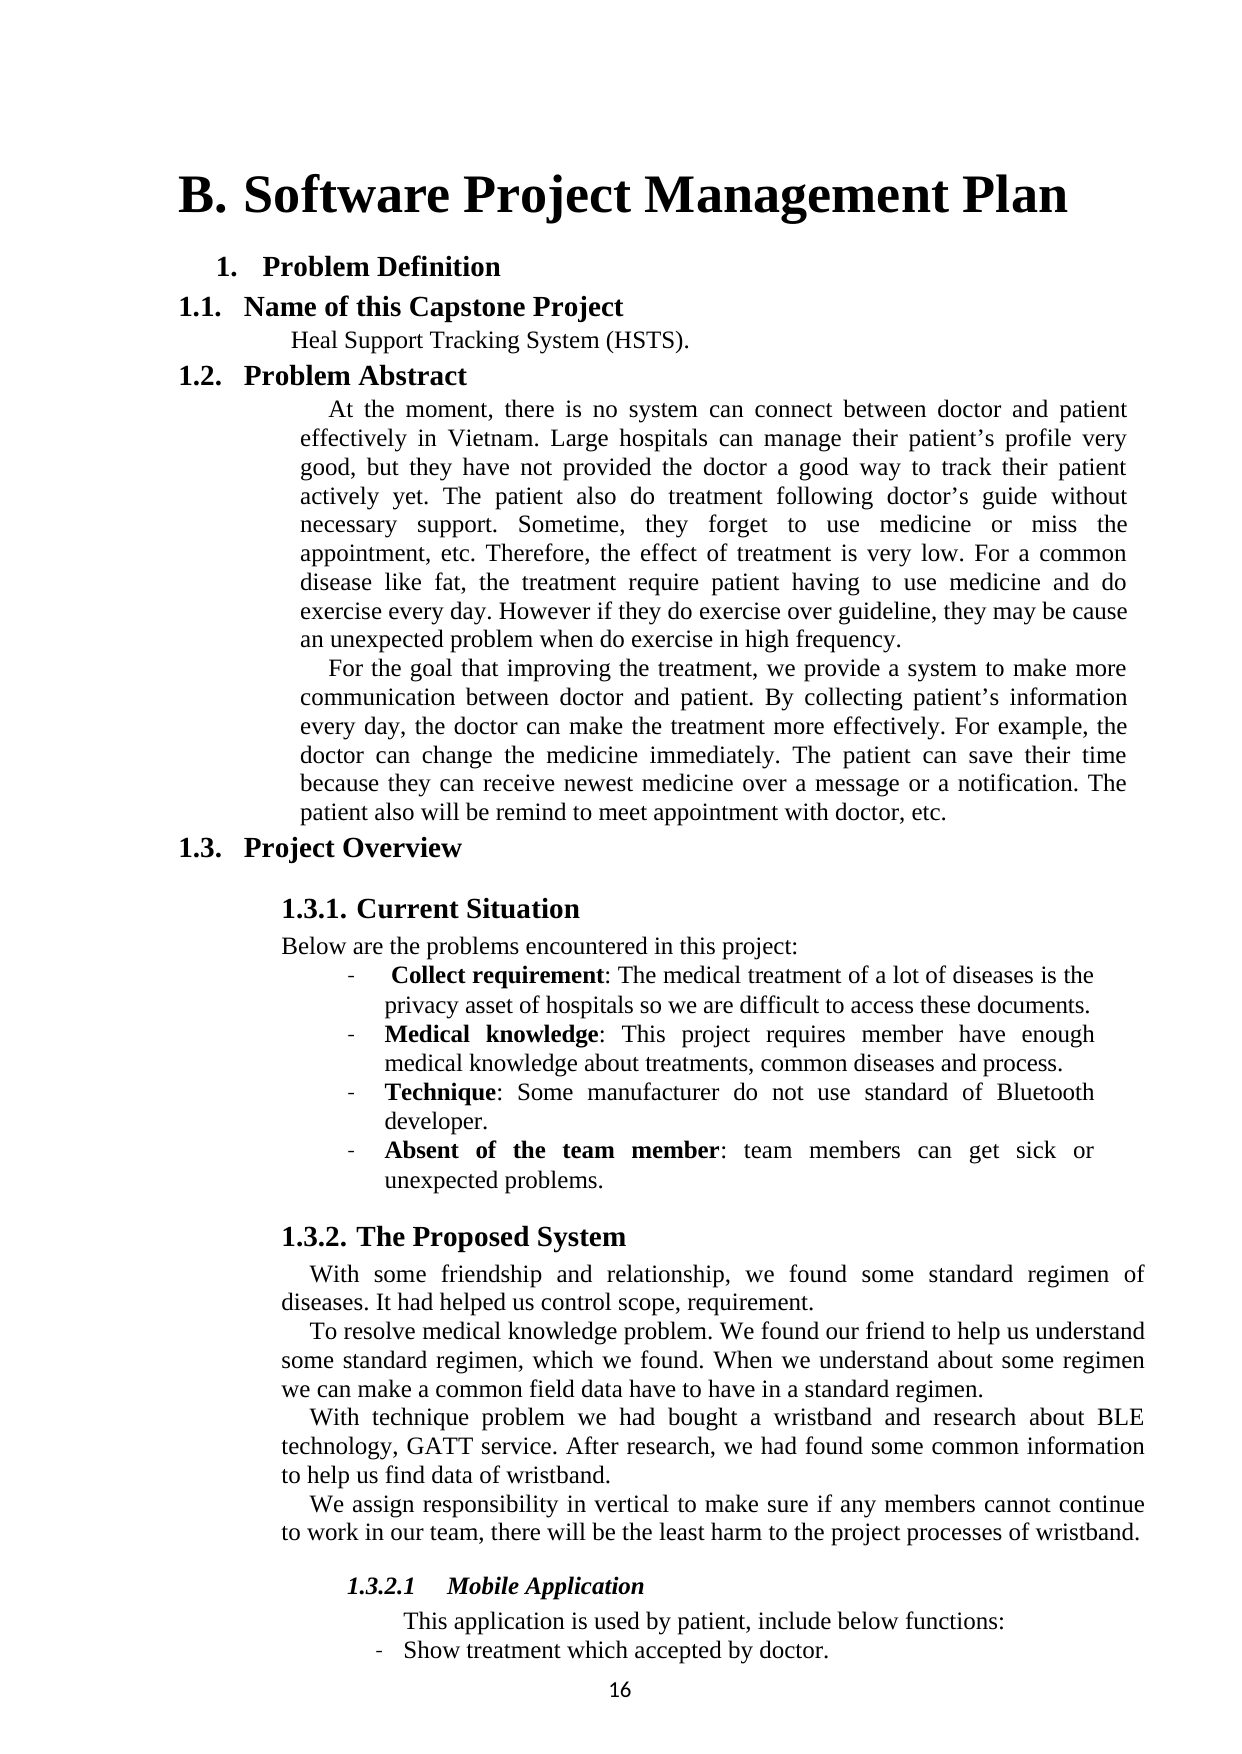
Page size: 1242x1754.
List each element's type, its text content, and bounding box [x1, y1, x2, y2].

text With some friendship and relationship, we found some standard regimen of diseases. It had helped us control scope, requirement. [281, 1259, 1146, 1316]
subtitle Problem Definition [216, 249, 1146, 283]
text With technique problem we had bought a wristband and research about BLE technology, GATT service. After research, we had found some common information to help us find data of wristband. [281, 1402, 1146, 1489]
list Medical knowledge: This project requires member have enough medical knowledge about treatments, common diseases and process. [347, 1019, 1095, 1077]
text At the moment, there is no system can connect between doctor and patient effectively in Vietnam. Large hospitals can manage their patient’s profile very good, but they have not provided the doctor a good way to track their patient actively yet. The patient also do treatment following doctor’s guide without necessary support. Sometime, they forget to use medicine or miss the appointment, etc. Therefore, the effect of treatment is very low. For a common disease like fat, the treatment require patient having to use medicine and do exercise every day. However if they do exercise over guideline, they may be cause an unexpected problem when do exercise in high frequency. [300, 394, 1128, 653]
subtitle Current Situation [281, 891, 1146, 925]
text We assign responsibility in vertical to make sure if any members cannot continue to work in our team, there will be the least harm to the project processes of wristband. [281, 1489, 1146, 1546]
subtitle Project Overview [169, 830, 1146, 864]
list Show treatment which accepted by doctor. [375, 1635, 1146, 1664]
list Technique: Some manufacturer do not use standard of Bluetooth developer. [347, 1077, 1095, 1136]
text This application is used by patient, include below functions: [403, 1606, 1146, 1635]
list Collect requirement: The medical treatment of a lot of diseases is the privacy asset of hospitals so we are difficult to access these documents. [347, 961, 1095, 1019]
subtitle Software Project Management Plan [178, 162, 1146, 224]
text Below are the problems encountered in this project: [206, 931, 1146, 960]
subtitle The Proposed System [281, 1219, 1146, 1252]
subtitle Problem Abstract [169, 358, 1146, 392]
subtitle Mobile Application [347, 1571, 1146, 1600]
subtitle Name of this Capstone Project [169, 289, 1146, 323]
text Heal Support Tracking System (HSTS). [94, 325, 1143, 354]
text For the goal that improving the treatment, we provide a system to make more communication between doctor and patient. By collecting patient’s information every day, the doctor can make the treatment more effectively. For example, the doctor can change the medicine immediately. The patient can save their time because they can receive newest medicine over a message or a notification. The patient also will be remind to meet appointment with doctor, etc. [300, 653, 1128, 826]
list Absent of the team member: team members can get sick or unexpected problems. [347, 1136, 1095, 1194]
text To resolve medical knowledge problem. We found our friend to help us understand some standard regimen, which we found. When we understand about some regimen we can make a common field data have to have in a standard regimen. [281, 1316, 1146, 1402]
